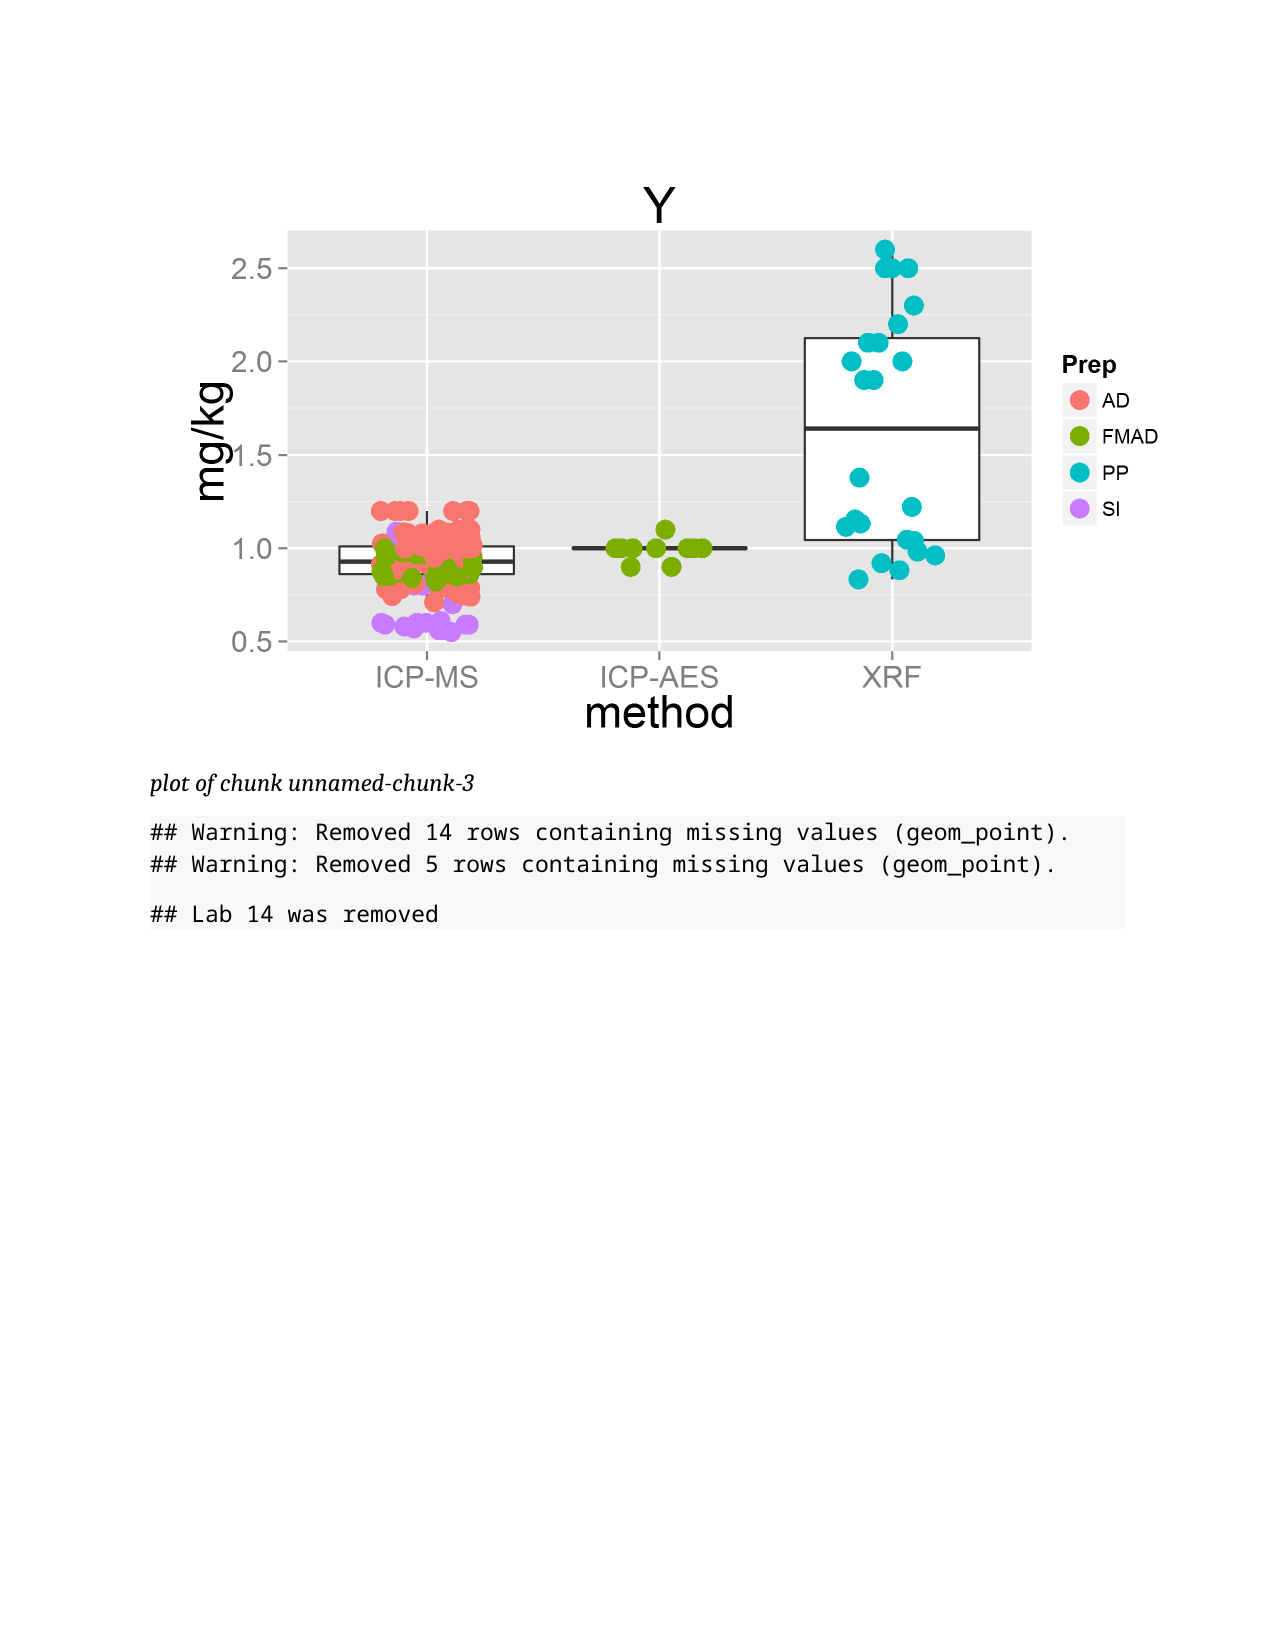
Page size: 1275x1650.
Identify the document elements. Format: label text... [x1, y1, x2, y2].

text plot of chunk unnamed-chunk-3 [150, 769, 1125, 797]
picture [168, 150, 1221, 750]
text ## Warning: Removed 14 rows containing missing values (geom_point). ## Warning: Removed 5 rows containing missing values (geom_point). [150, 816, 1125, 879]
text ## Lab 14 was removed [150, 897, 1125, 929]
